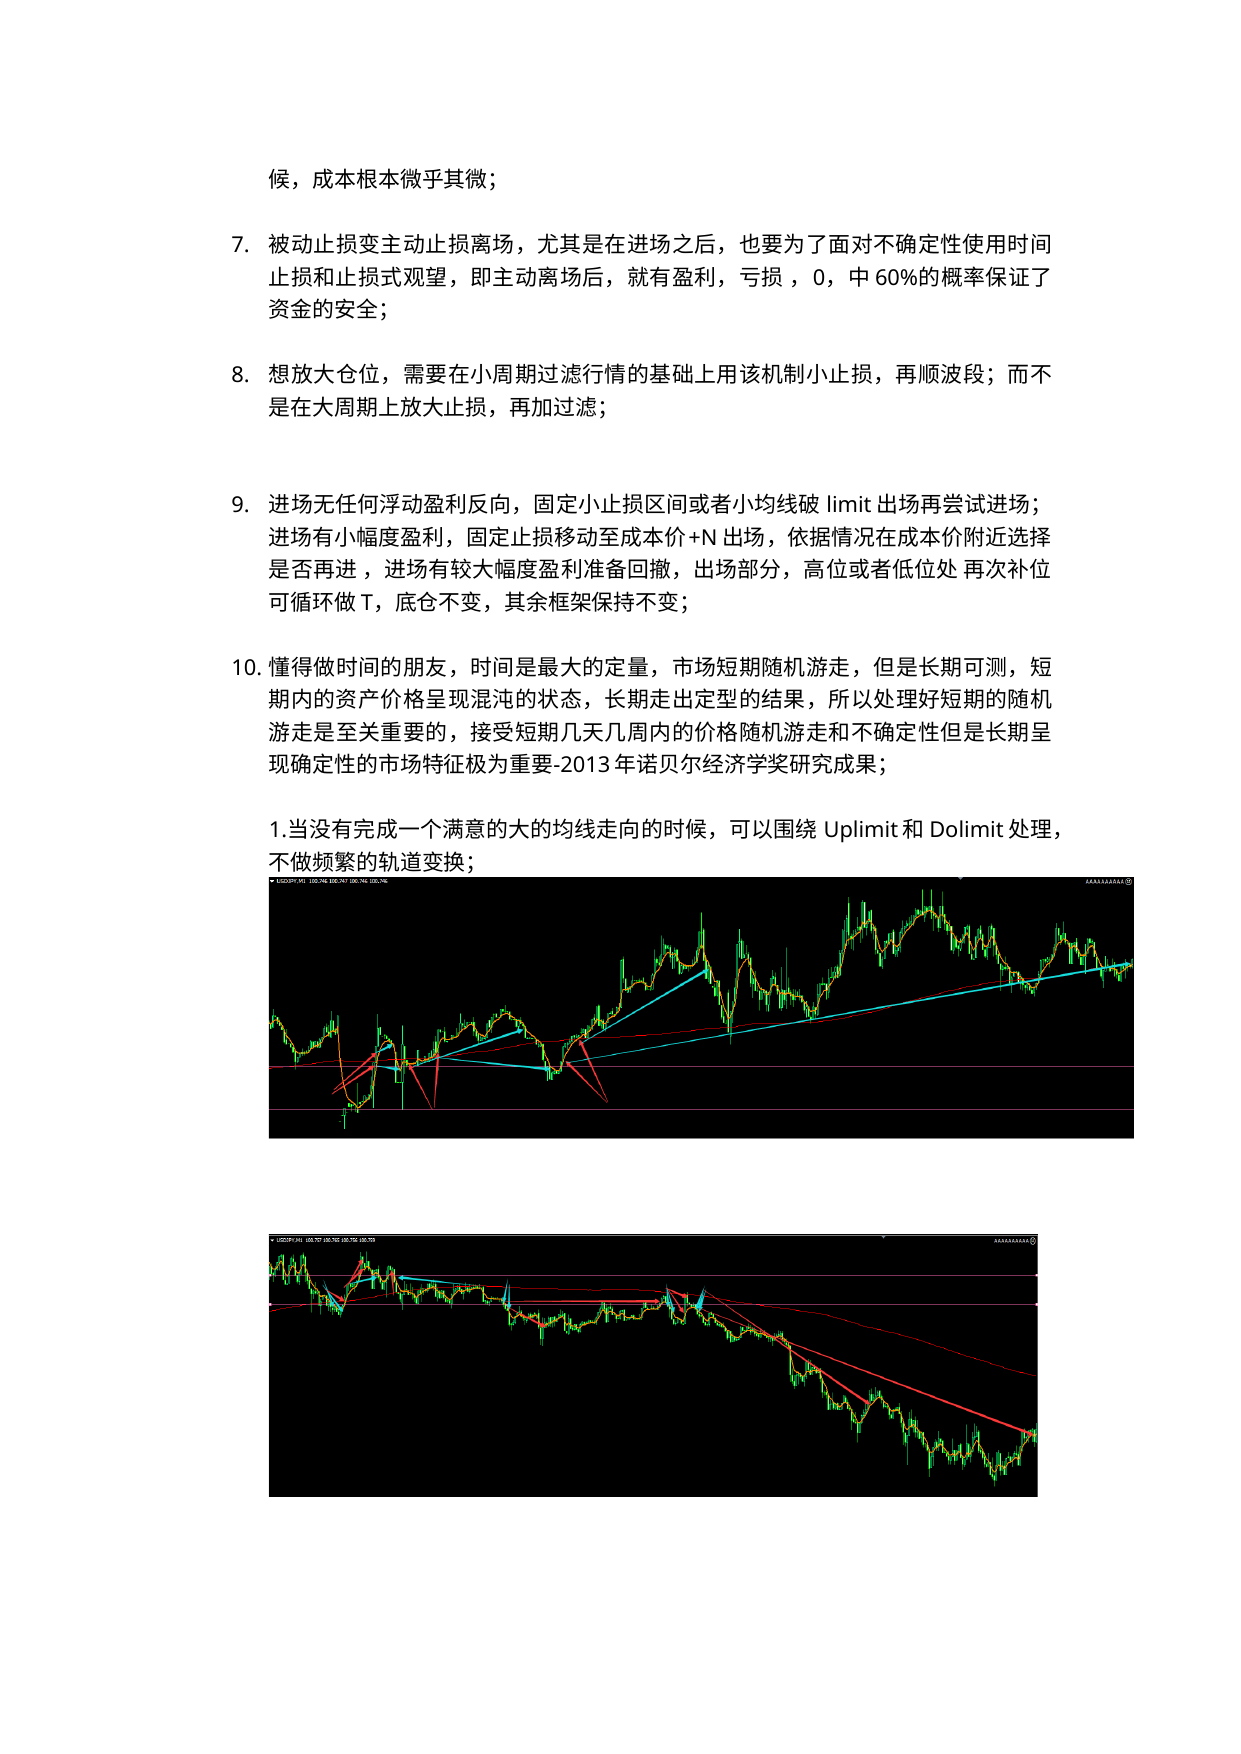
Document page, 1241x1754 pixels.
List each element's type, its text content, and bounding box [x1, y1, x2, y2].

picture [268, 1234, 1038, 1497]
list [231, 162, 1053, 194]
picture [268, 877, 1134, 1139]
list 被动止损变主动止损离场，尤其是在进场之后，也要为了面对不确定性使用时间止损和止损式观望，即主动离场后，就有盈利，亏损 ，0，中60%的概率保证了资金的安全； [231, 227, 1053, 324]
list 懂得做时间的朋友，时间是最大的定量，市场短期随机游走，但是长期可测，短期内的资产价格呈现混沌的状态，长期走出定型的结果，所以处理好短期的随机游走是至关重要的，接受短期几天几周内的价格随机游走和不确定性但是长期呈现确定性的市场特征极为重要-2013年诺贝尔经济学奖研究成果； [231, 649, 1053, 779]
list 进场无任何浮动盈利反向，固定小止损区间或者小均线破limit出场再尝试进场；进场有小幅度盈利，固定止损移动至成本价+N出场，依据情况在成本价附近选择是否再进 ，进场有较大幅度盈利准备回撤，出场部分，高位或者低位处 再次补位 可循环做T，底仓不变，其余框架保持不变； [231, 487, 1053, 617]
text 1.当没有完成一个满意的大的均线走向的时候，可以围绕Uplimit和Dolimit处理，不做频繁的轨道变换； [269, 812, 1053, 877]
list 想放大仓位，需要在小周期过滤行情的基础上用该机制小止损，再顺波段；而不是在大周期上放大止损，再加过滤； [231, 357, 1053, 422]
